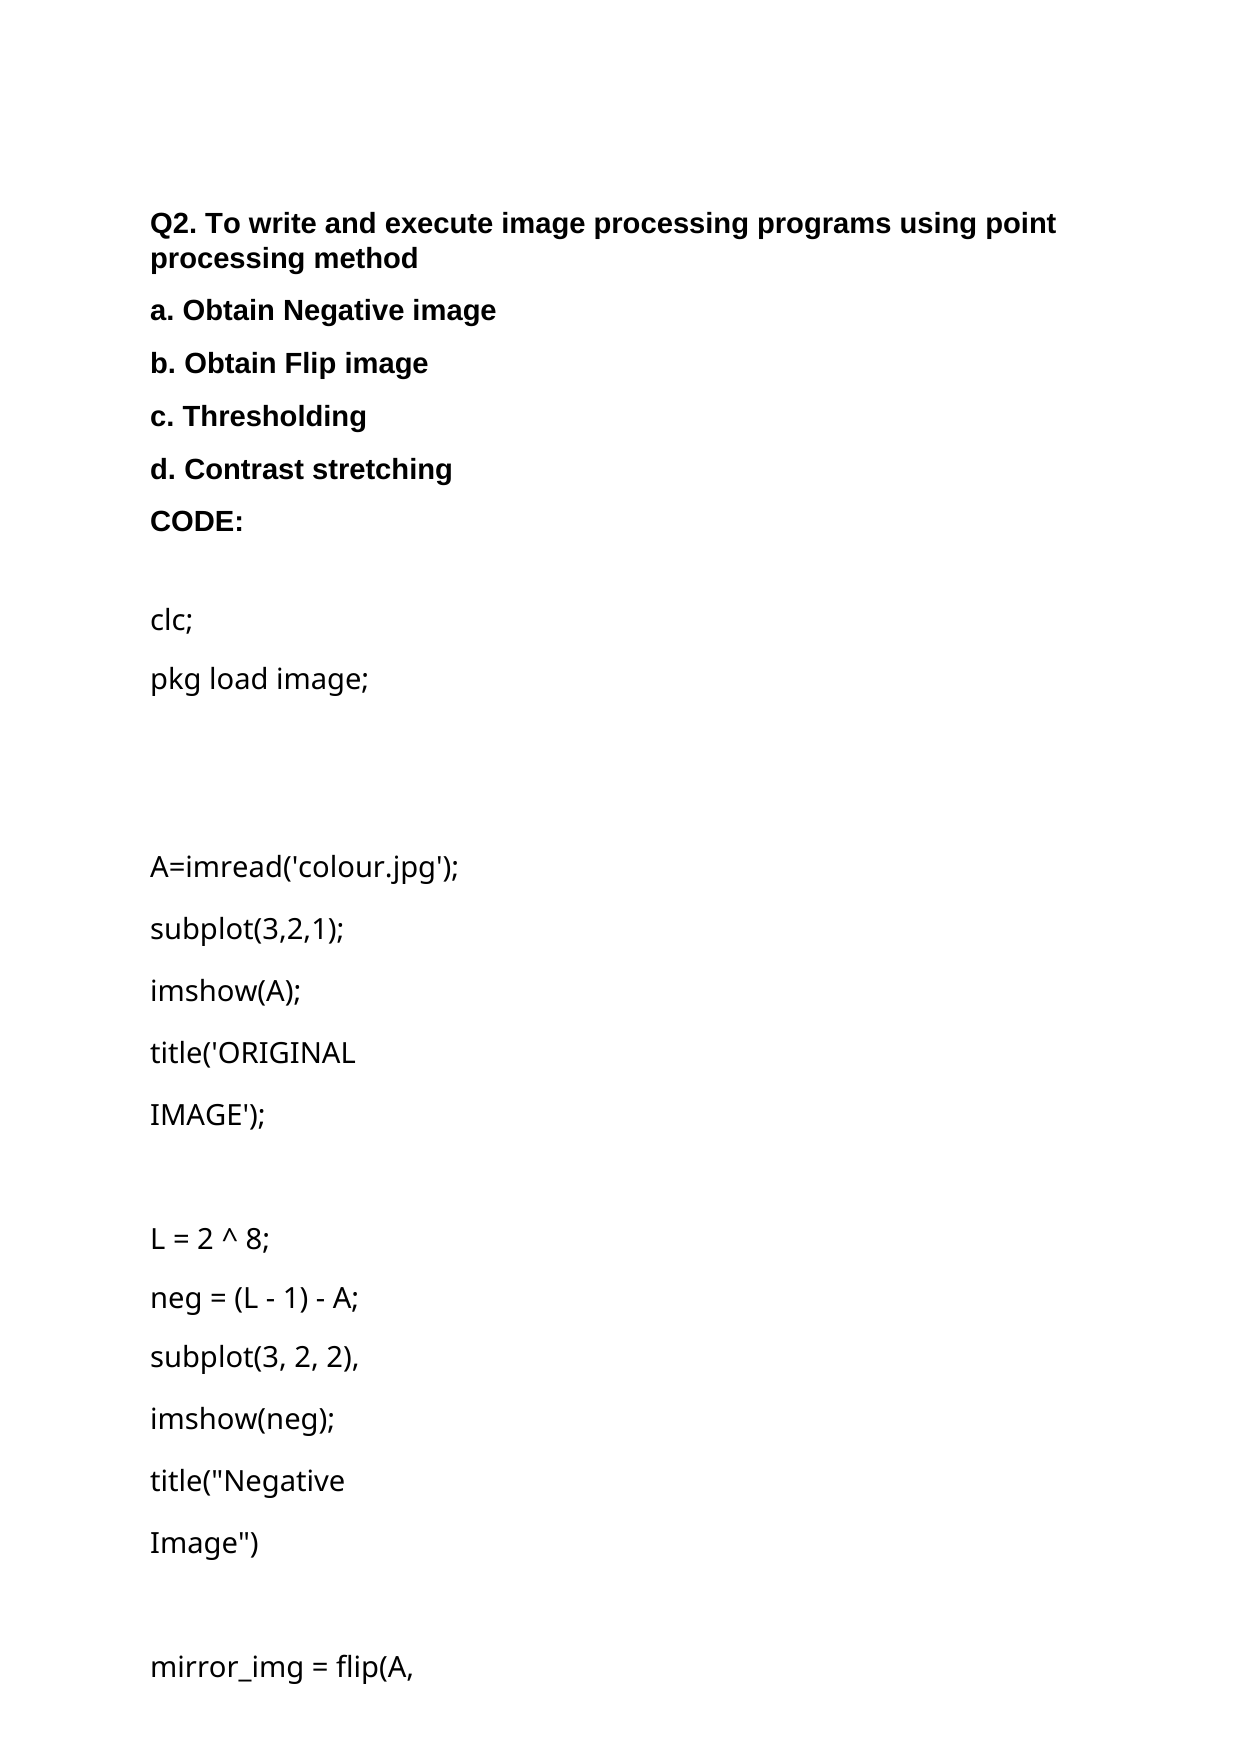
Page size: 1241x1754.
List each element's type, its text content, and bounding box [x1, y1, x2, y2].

text subplot(3, 2, 2), imshow(neg); title("Negative Image") [150, 1336, 441, 1562]
list Thresholding [150, 399, 1101, 433]
text clc; [150, 599, 1101, 639]
text L = 2 ^ 8; [150, 1218, 1101, 1258]
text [150, 1646, 441, 1686]
subtitle Contrast stretching CODE: [150, 452, 453, 538]
text pkg load image; [150, 658, 1101, 698]
text neg = (L - 1) - A; [150, 1277, 1101, 1317]
list Obtain Negative image [150, 293, 1101, 327]
subtitle Q2. To write and execute image processing programs using point processing method [150, 206, 1059, 275]
text A=imread('colour.jpg'); subplot(3,2,1); [150, 846, 558, 948]
text imshow(A); title('ORIGINAL IMAGE'); [150, 970, 476, 1134]
subtitle Obtain Flip image [150, 346, 1101, 380]
